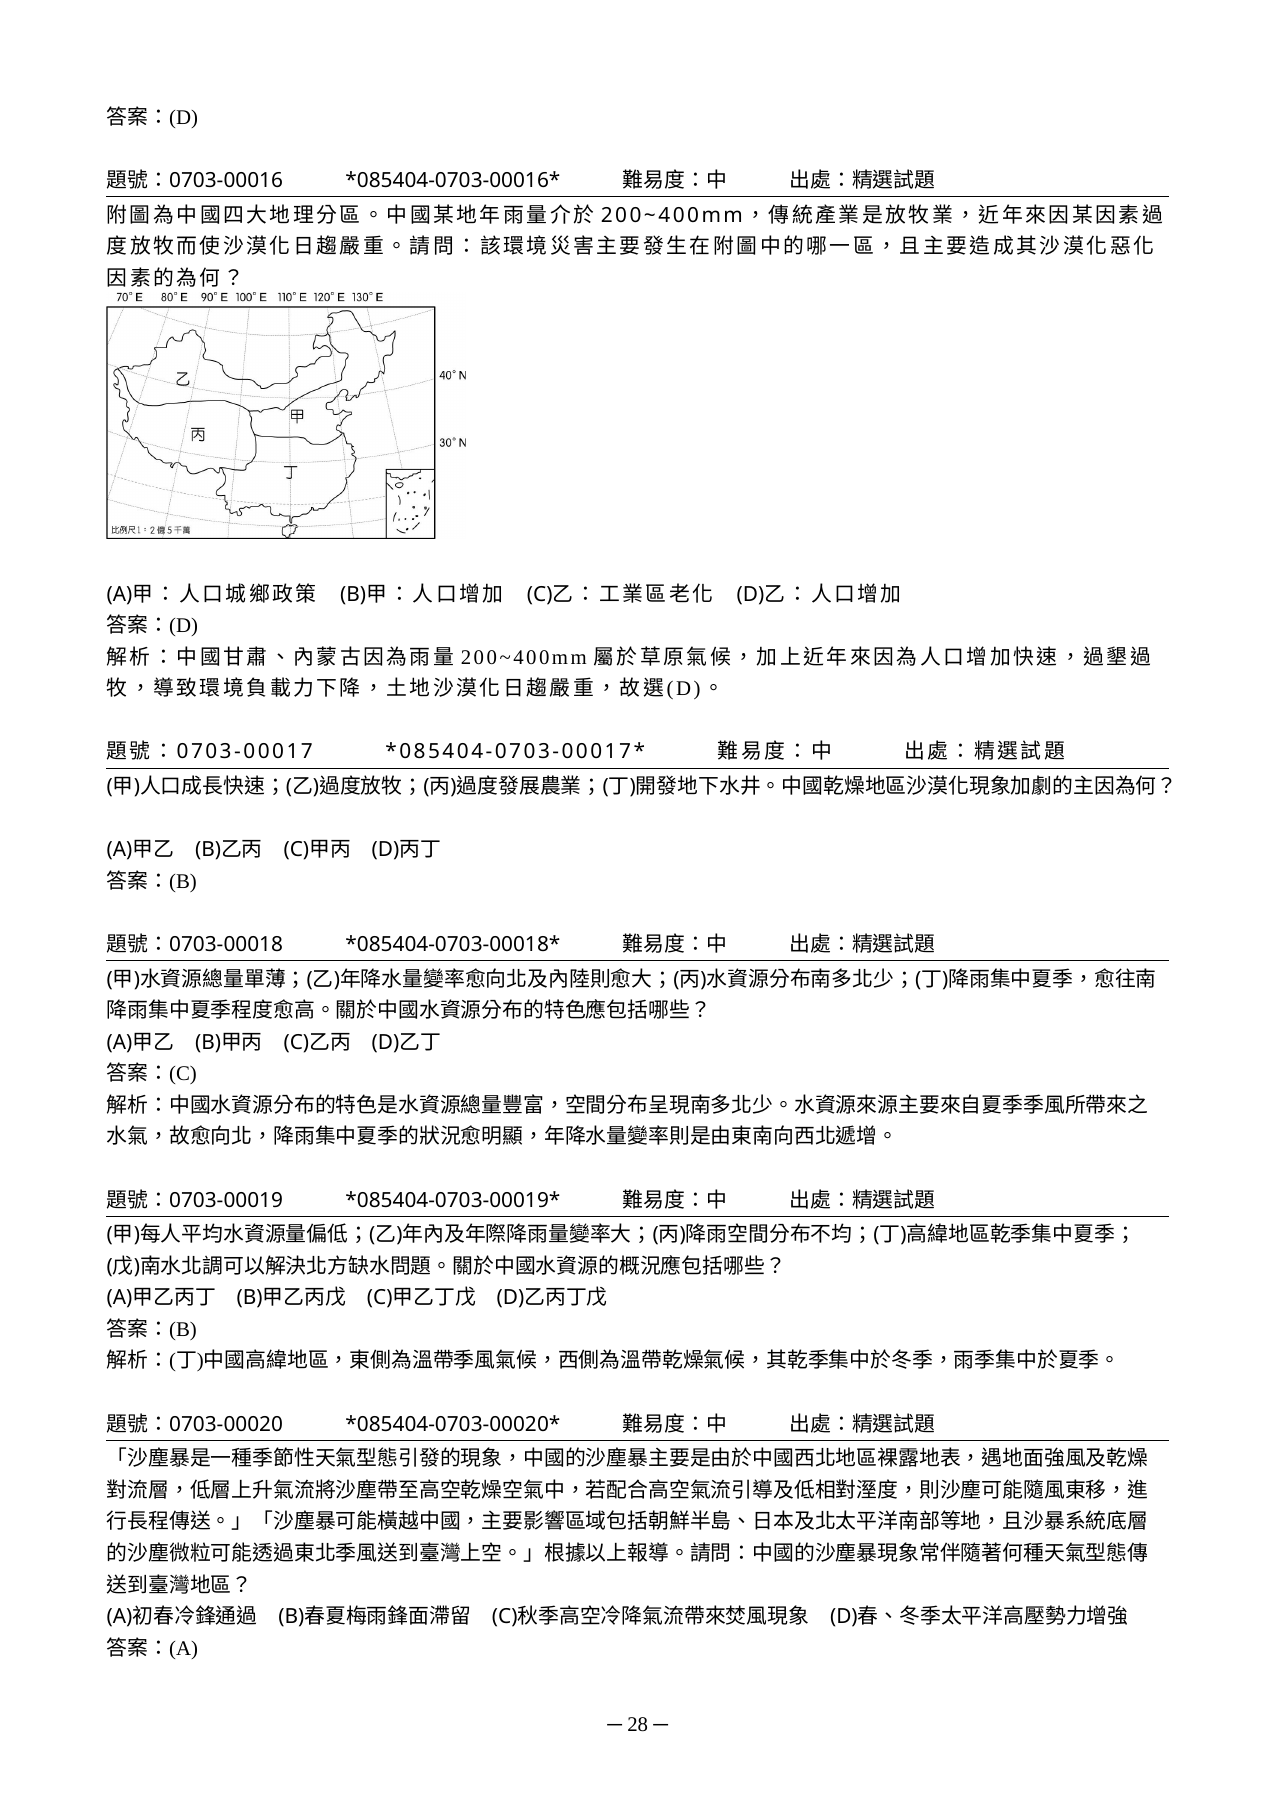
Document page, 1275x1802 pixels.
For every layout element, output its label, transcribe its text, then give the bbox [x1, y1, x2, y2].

text 題號：0703-00019 *085404-0703-00019* 難易度：中 出處：精選試題 [106, 1182, 1169, 1216]
text 解析：中國水資源分布的特色是水資源總量豐富，空間分布呈現南多北少。水資源來源主要來自夏季季風所帶來之水氣，故愈向北，降雨集中夏季的狀況愈明顯，年降水量變率則是由東南向西北遞增。 [106, 1087, 1169, 1151]
text 解析：(丁)中國高緯地區，東側為溫帶季風氣候，西側為溫帶乾燥氣候，其乾季集中於冬季，雨季集中於夏季。 [106, 1343, 1169, 1375]
text (甲)水資源總量單薄；(乙)年降水量變率愈向北及內陸則愈大；(丙)水資源分布南多北少；(丁)降雨集中夏季，愈往南降雨集中夏季程度愈高。關於中國水資源分布的特色應包括哪些？ (A)甲乙 (B)甲丙 (C)乙丙 (D)乙丁 [106, 961, 1169, 1056]
text 解析：中國甘肅、內蒙古因為雨量200~400mm屬於草原氣候，加上近年來因為人口增加快速，過墾過牧，導致環境負載力下降，土地沙漠化日趨嚴重，故選(D)。 [106, 639, 1169, 702]
text 答案：(C) [106, 1056, 1169, 1087]
text 題號：0703-00017 *085404-0703-00017* 難易度：中 出處：精選試題 [106, 734, 1169, 768]
text (甲)人口成長快速；(乙)過度放牧；(丙)過度發展農業；(丁)開發地下水井。中國乾燥地區沙漠化現象加劇的主因為何？ (A)甲乙 (B)乙丙 (C)甲丙 (D)丙丁 [106, 769, 1169, 863]
text (甲)每人平均水資源量偏低；(乙)年內及年際降雨量變率大；(丙)降雨空間分布不均；(丁)高緯地區乾季集中夏季；(戊)南水北調可以解決北方缺水問題。關於中國水資源的概況應包括哪些？ (A)甲乙丙丁 (B)甲乙丙戊 (C)甲乙丁戊 (D)乙丙丁戊 [106, 1217, 1169, 1312]
text 附圖為中國四大地理分區。中國某地年雨量介於200~400mm，傳統產業是放牧業，近年來因某因素過度放牧而使沙漠化日趨嚴重。請問：該環境災害主要發生在附圖中的哪一區，且主要造成其沙漠化惡化因素的為何？ (A)甲：人口城鄉政策 (B)甲：人口增加 (C)乙：工業區老化 (D)乙：人口增加 [106, 197, 1169, 608]
picture [106, 292, 466, 539]
text 題號：0703-00020 *085404-0703-00020* 難易度：中 出處：精選試題 [106, 1406, 1169, 1440]
text 答案：(B) [106, 863, 1169, 895]
text 題號：0703-00018 *085404-0703-00018* 難易度：中 出處：精選試題 [106, 927, 1169, 960]
text 「沙塵暴是一種季節性天氣型態引發的現象，中國的沙塵暴主要是由於中國西北地區裸露地表，遇地面強風及乾燥對流層，低層上升氣流將沙塵帶至高空乾燥空氣中，若配合高空氣流引導及低相對溼度，則沙塵可能隨風東移，進行長程傳送。」「沙塵暴可能橫越中國，主要影響區域包括朝鮮半島、日本及北太平洋南部等地，且沙暴系統底層的沙塵微粒可能透過東北季風送到臺灣上空。」根據以上報導。請問：中國的沙塵暴現象常伴隨著何種天氣型態傳送到臺灣地區？ (A)初春冷鋒通過 (B)春夏梅雨鋒面滯留 (C)秋季高空冷降氣流帶來焚風現象 (D)春、冬季太平洋高壓勢力增強 [106, 1441, 1169, 1630]
text 答案：(A) [106, 1630, 1169, 1662]
text 答案：(D) [106, 608, 1169, 639]
text 答案：(B) [106, 1312, 1169, 1343]
text 題號：0703-00016 *085404-0703-00016* 難易度：中 出處：精選試題 [106, 163, 1169, 196]
text 答案：(D) [106, 100, 1169, 131]
